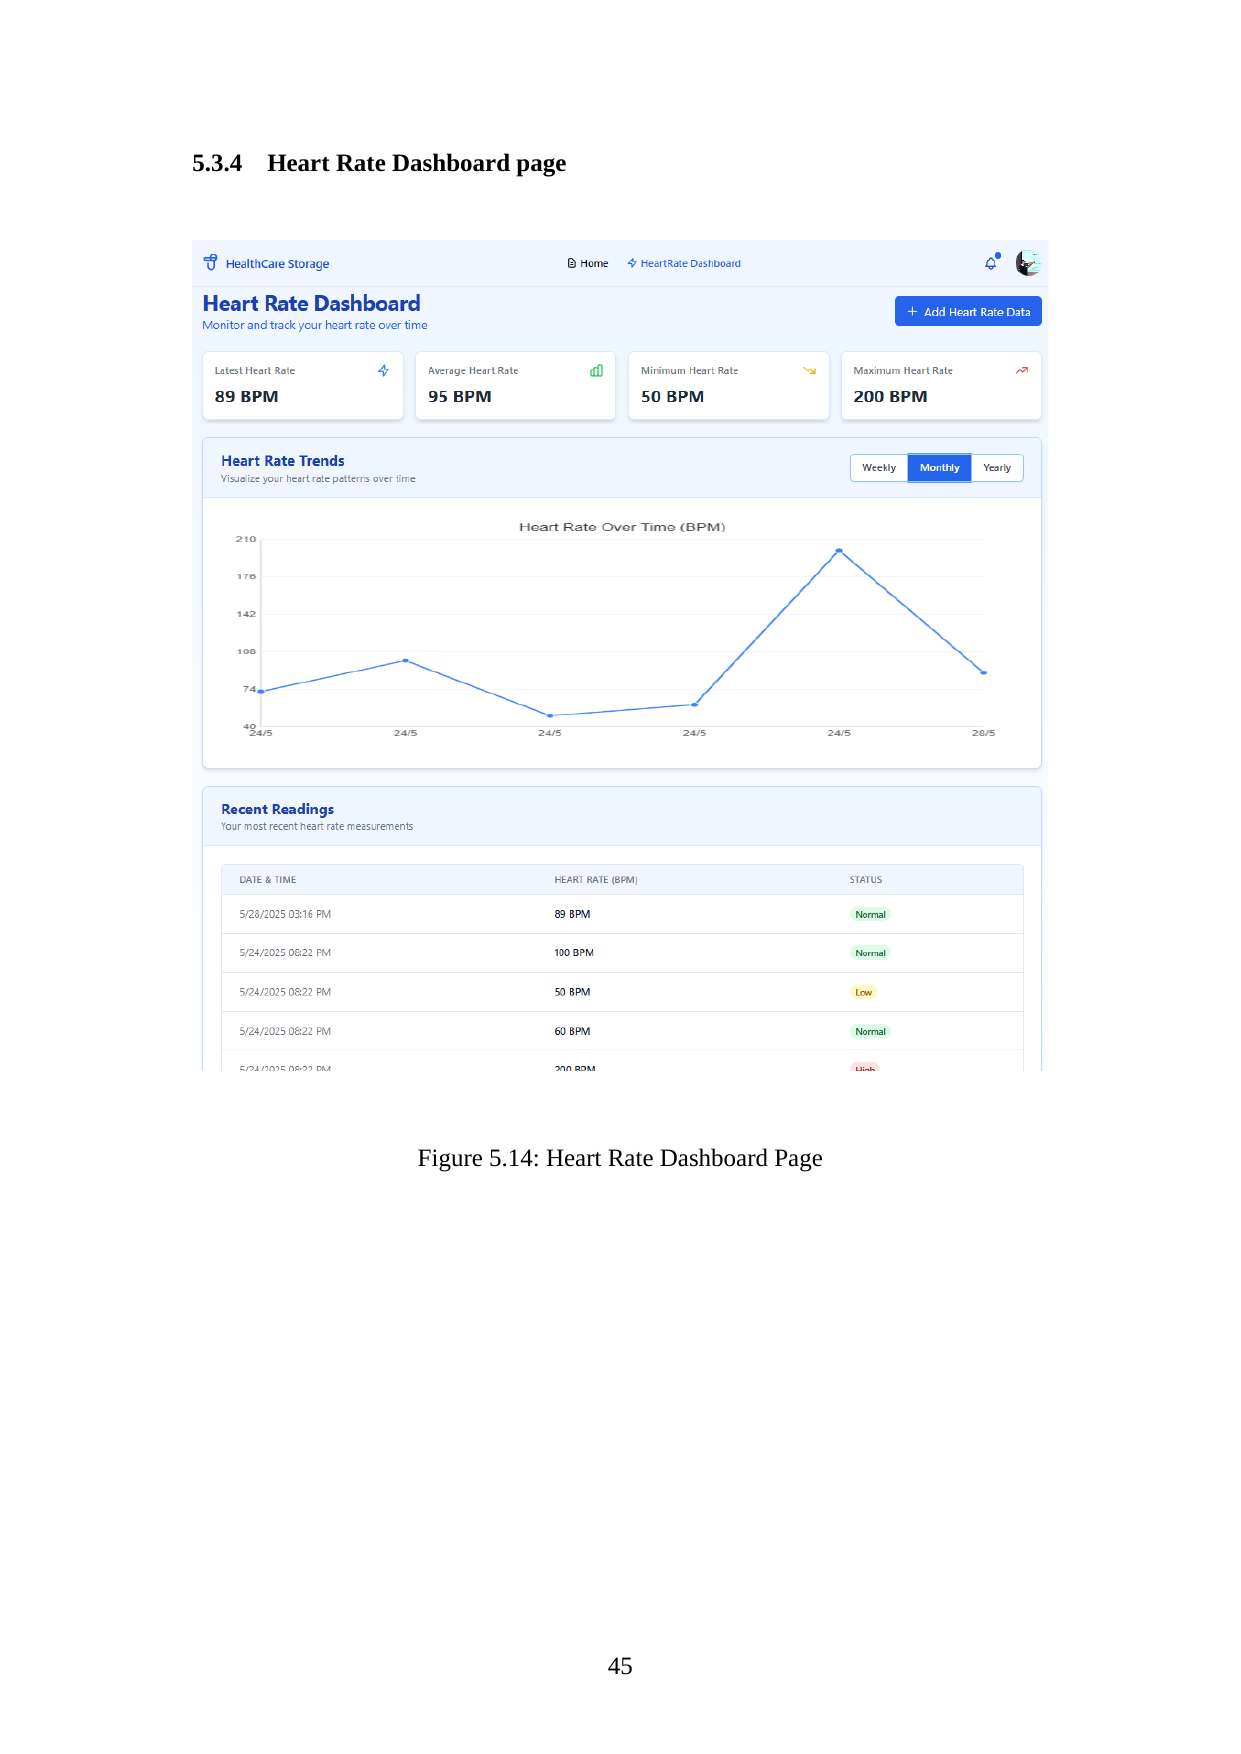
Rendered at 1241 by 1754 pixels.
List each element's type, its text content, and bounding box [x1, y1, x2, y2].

picture [192, 240, 1049, 1071]
text Figure 5.14: Heart Rate Dashboard Page [192, 1143, 1048, 1171]
subtitle Heart Rate Dashboard page [192, 148, 1048, 176]
